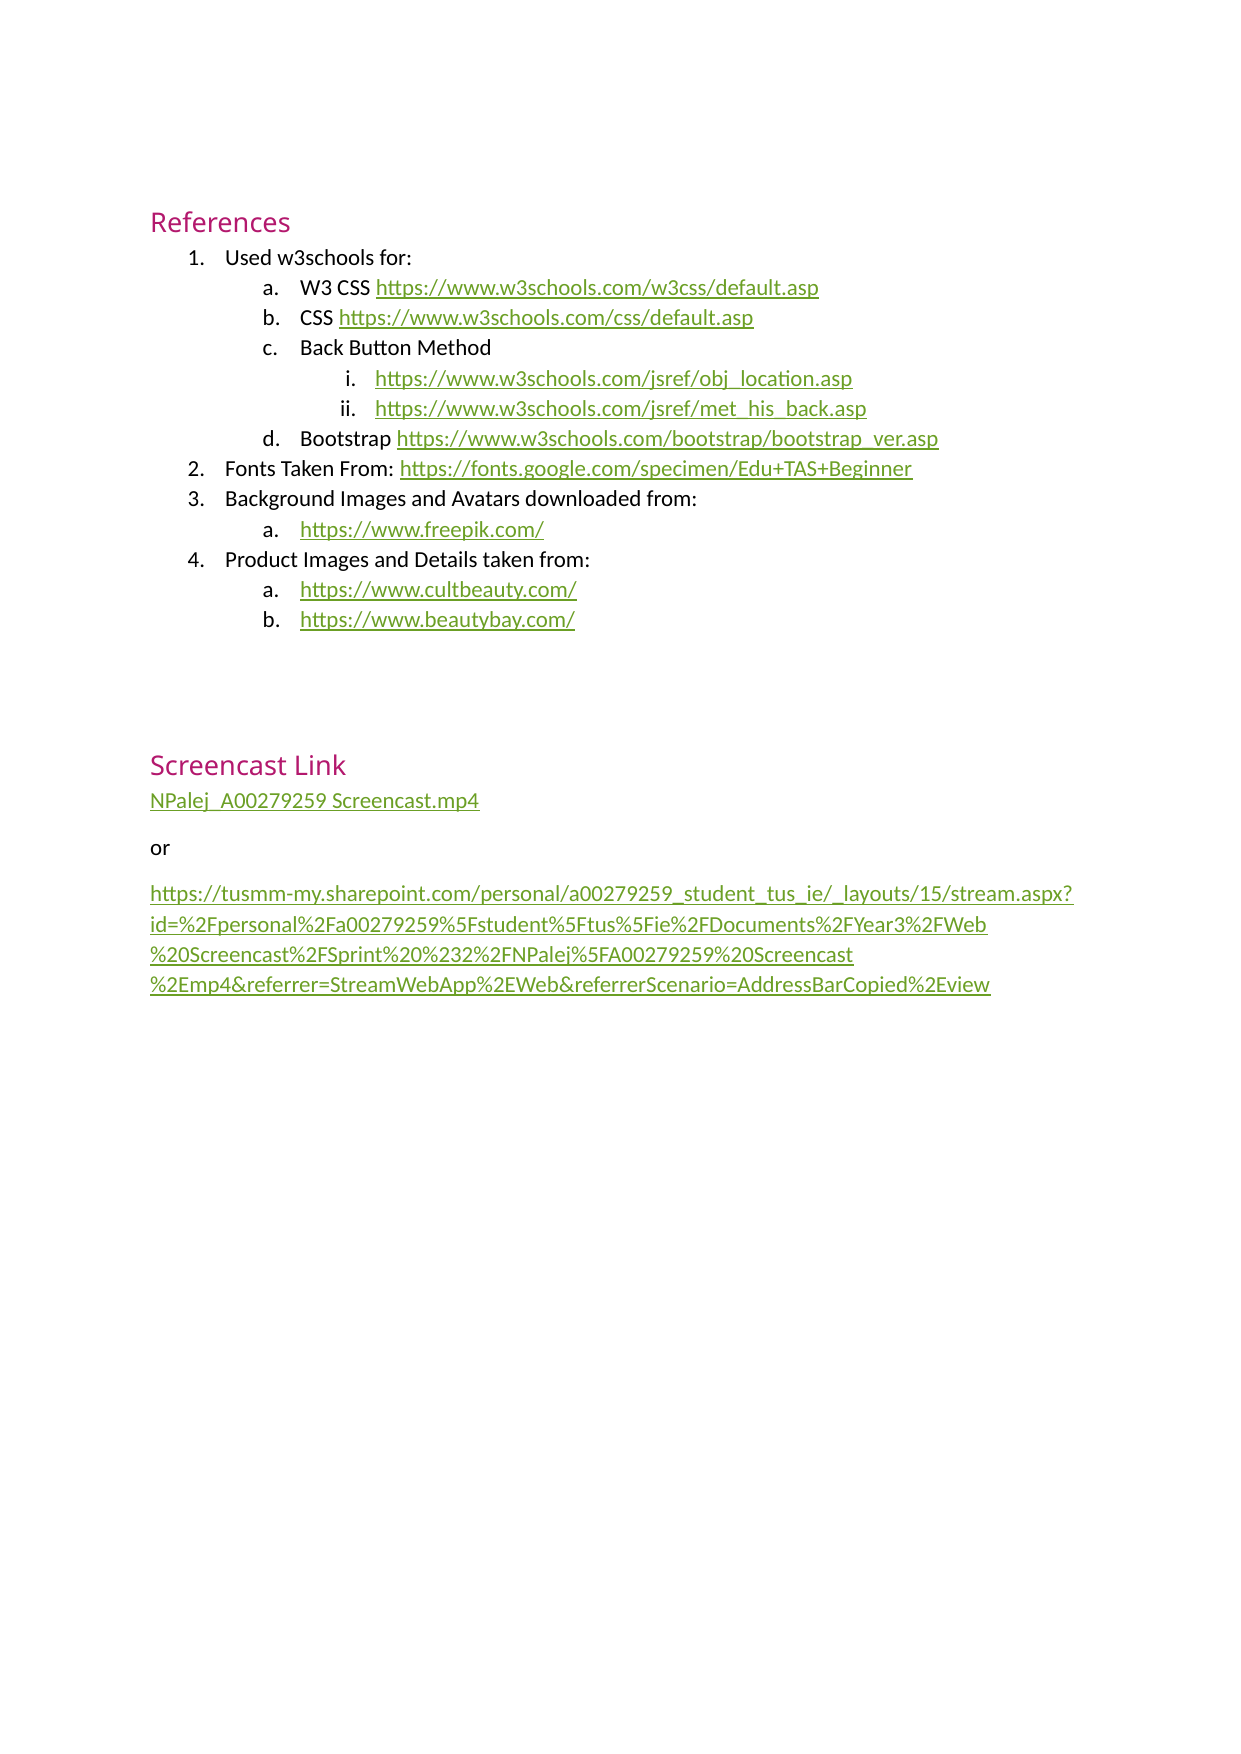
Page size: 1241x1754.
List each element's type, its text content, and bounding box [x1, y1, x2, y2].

list W3 CSS https://www.w3schools.com/w3css/default.asp [262, 273, 1090, 301]
list https://www.w3schools.com/jsref/met_his_back.asp [356, 394, 1090, 422]
subtitle Screencast Link [150, 746, 1090, 783]
text https://tusmm-my.sharepoint.com/personal/a00279259_student_tus_ie/_layouts/15/stream.aspx?id=%2Fpersonal%2Fa00279259%5Fstudent%5Ftus%5Fie%2FDocuments%2FYear3%2FWeb%20Screencast%2FSprint%20%232%2FNPalej%5FA00279259%20Screencast%2Emp4&referrer=StreamWebApp%2EWeb&referrerScenario=AddressBarCopied%2Eview [150, 879, 1090, 998]
list Background Images and Avatars downloaded from: [187, 484, 1090, 513]
list Bootstrap https://www.w3schools.com/bootstrap/bootstrap_ver.asp [262, 424, 1090, 452]
list Back Button Method [262, 333, 1090, 362]
list CSS https://www.w3schools.com/css/default.asp [262, 303, 1090, 331]
list https://www.beautybay.com/ [262, 605, 1090, 633]
list https://www.freepik.com/ [262, 515, 1090, 543]
list Fonts Taken From: https://fonts.google.com/specimen/Edu+TAS+Beginner [187, 454, 1090, 482]
list Used w3schools for: [187, 243, 1090, 271]
subtitle References [150, 203, 1090, 240]
text NPalej_A00279259 Screencast.mp4 [150, 786, 1090, 814]
list https://www.cultbeauty.com/ [262, 575, 1090, 603]
list Product Images and Details taken from: [187, 545, 1090, 573]
list https://www.w3schools.com/jsref/obj_location.asp [356, 364, 1090, 392]
text or [150, 833, 1090, 861]
